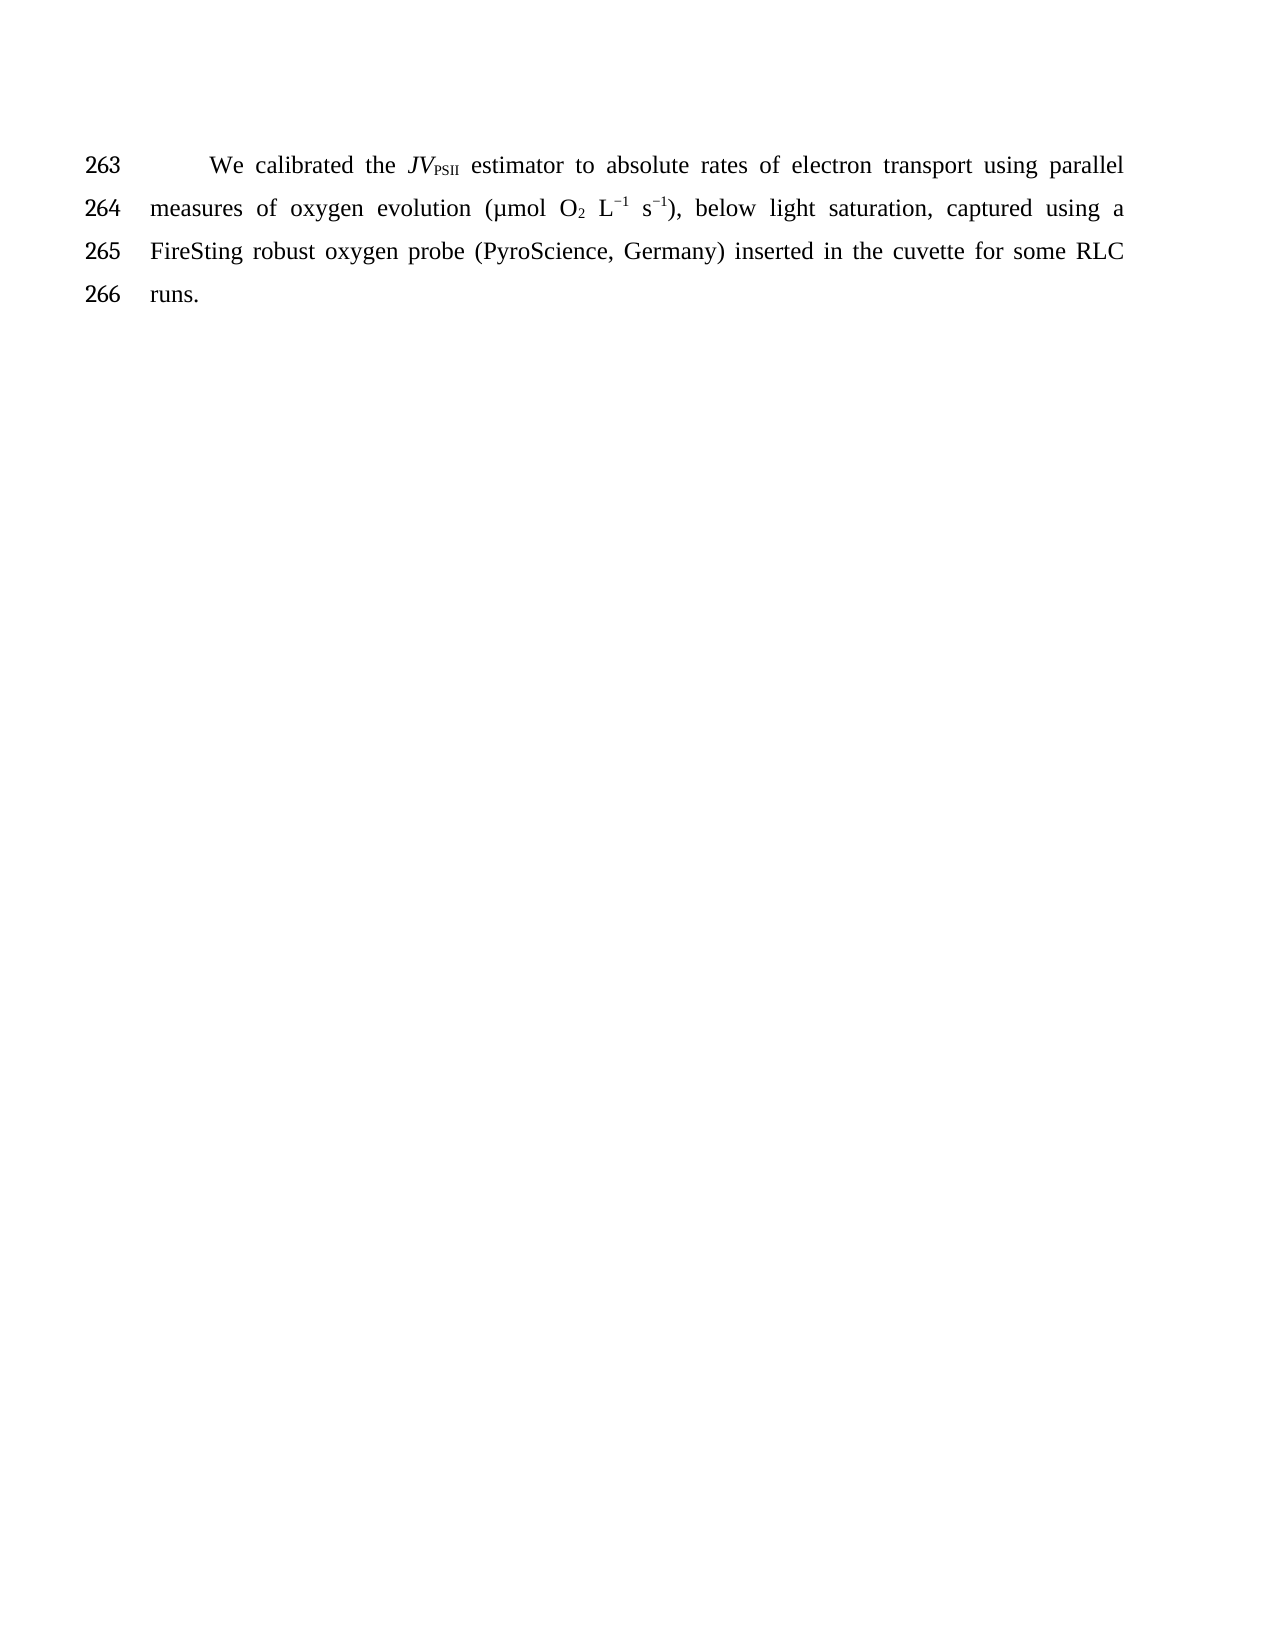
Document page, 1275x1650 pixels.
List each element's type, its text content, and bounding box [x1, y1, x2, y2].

text We calibrated the JVPSII estimator to absolute rates of electron transport using parallel measures of oxygen evolution (µmol O2 L−1 s−1), below light saturation, captured using a FireSting robust oxygen probe (PyroScience, Germany) inserted in the cuvette for some RLC runs. [150, 150, 1125, 308]
